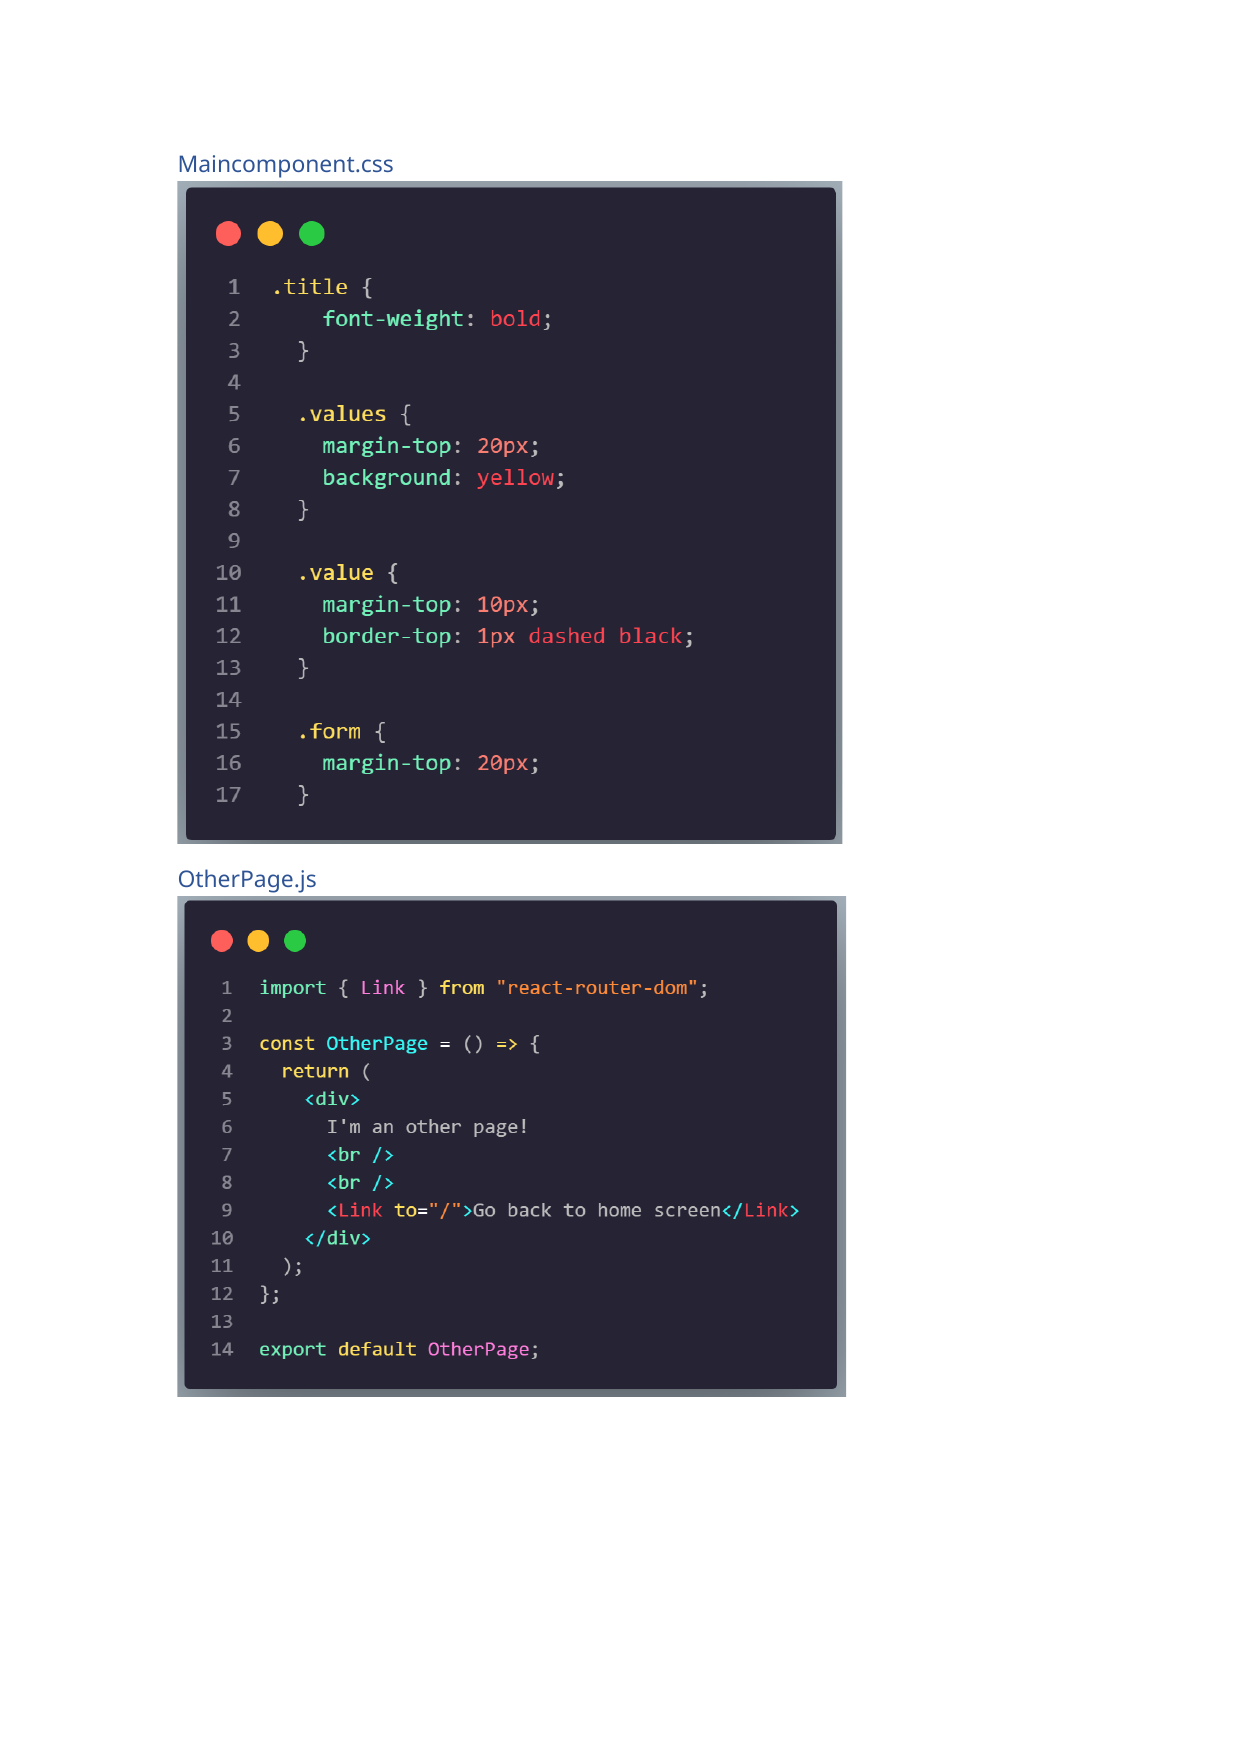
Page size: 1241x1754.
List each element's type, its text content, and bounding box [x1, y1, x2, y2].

subtitle Maincomponent.css [177, 148, 1063, 179]
picture [177, 896, 847, 1397]
picture [177, 181, 843, 844]
subtitle OtherPage.js [177, 863, 1063, 894]
